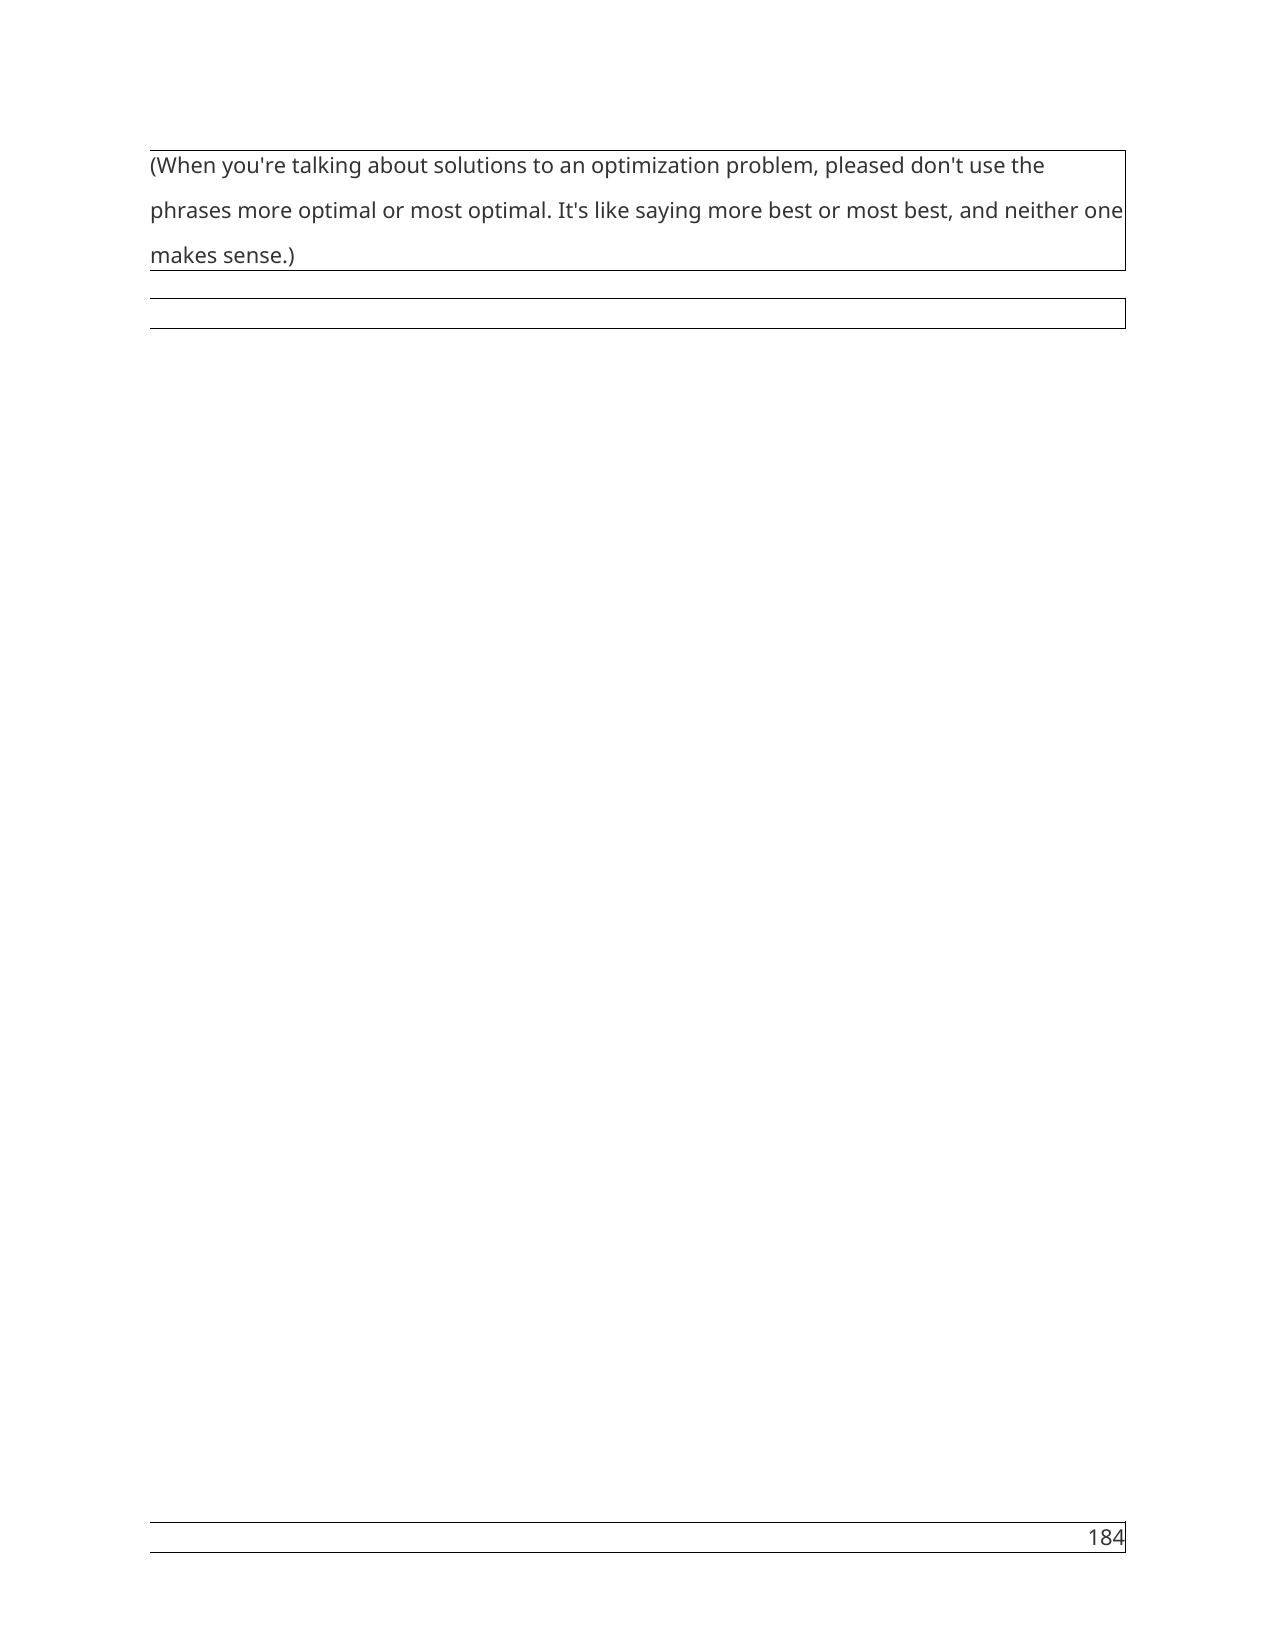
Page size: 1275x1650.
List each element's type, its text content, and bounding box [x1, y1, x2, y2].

text (When you're talking about solutions to an optimization problem, pleased don't use the phrases more optimal or most optimal. It's like saying more best or most best, and neither one makes sense.) [150, 151, 1125, 270]
